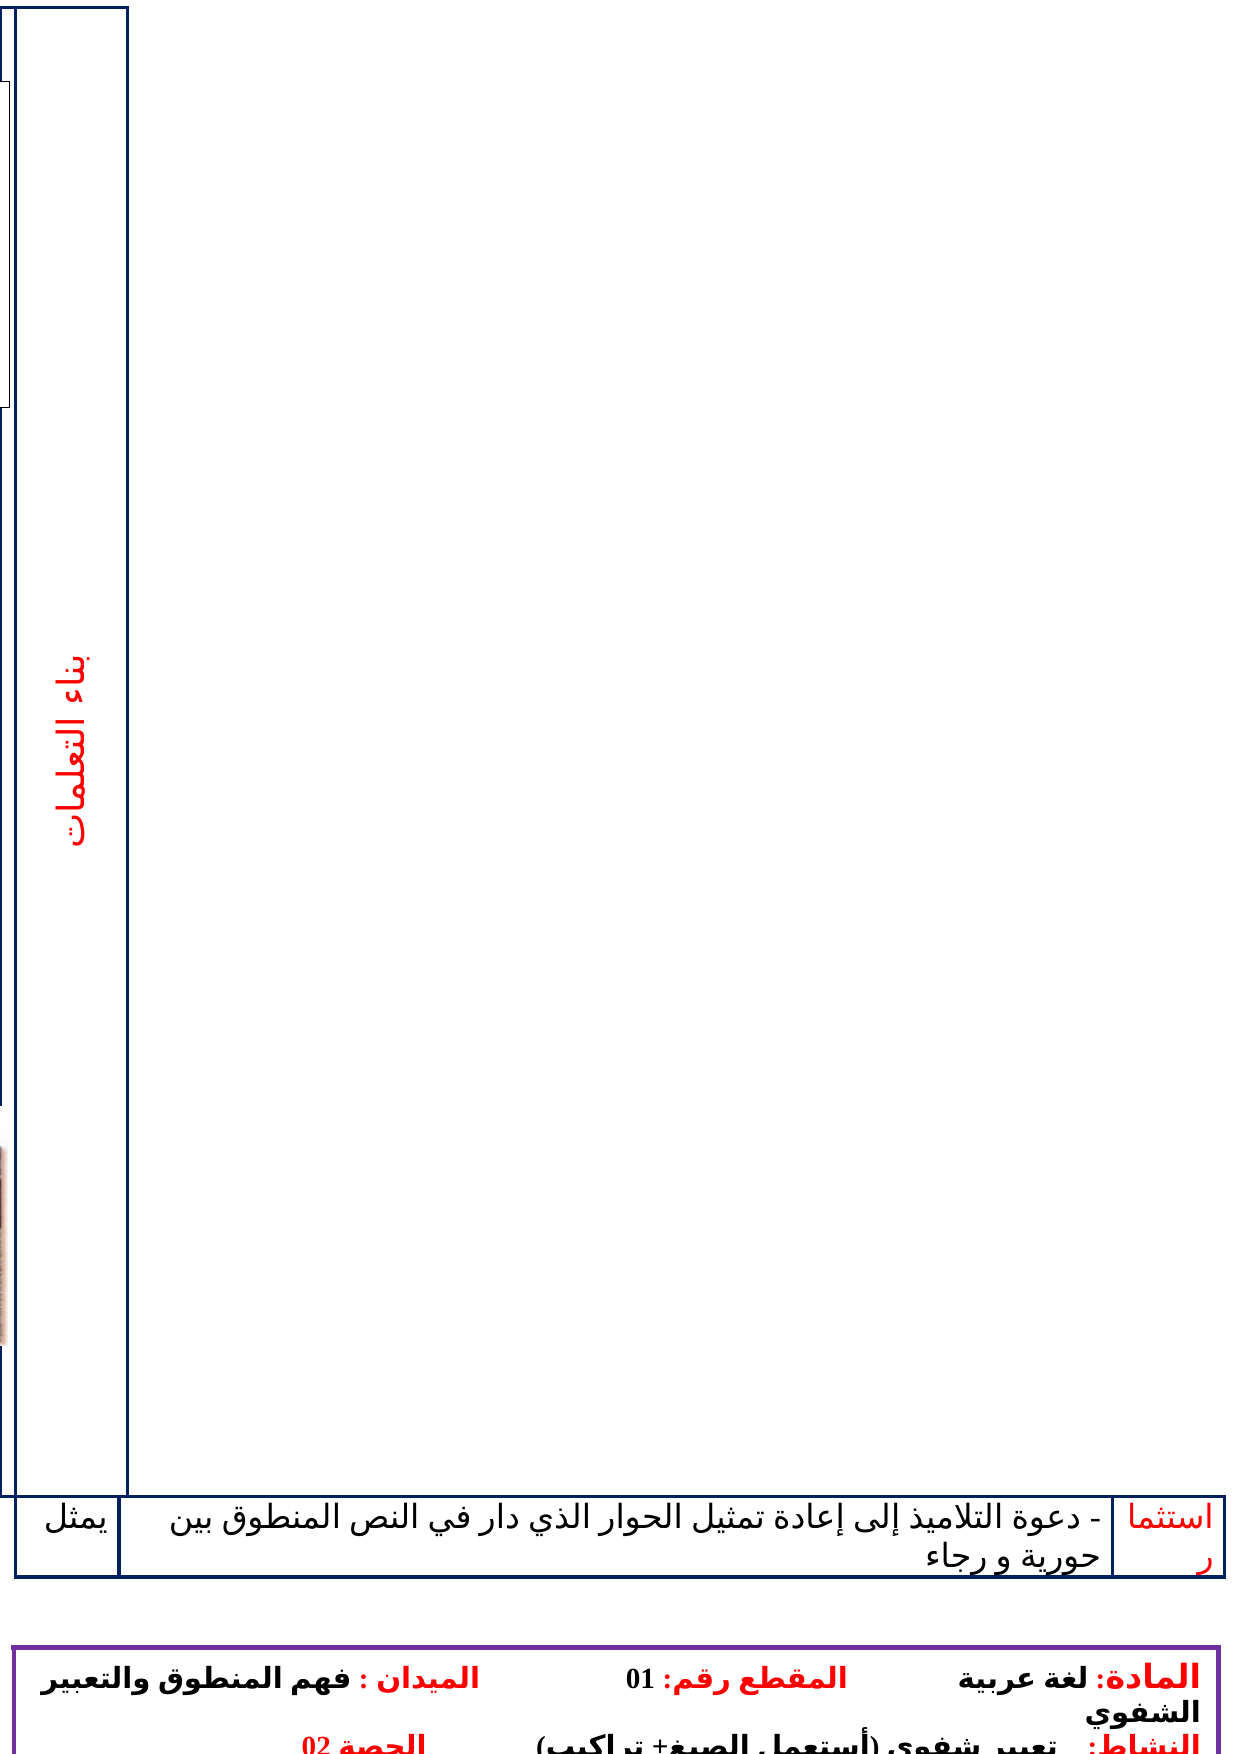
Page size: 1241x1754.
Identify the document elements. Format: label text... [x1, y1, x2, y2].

table_cell استثمار [1114, 1498, 1223, 1575]
table_cell بناء التعلمات [17, 9, 126, 1494]
table_cell يمثل [17, 1498, 117, 1575]
picture [0, 1106, 8, 1346]
table_cell - دعوة التلاميذ إلى إعادة تمثيل الحوار الذي دار في النص المنطوق بين حورية و رجاء [121, 1498, 1111, 1575]
